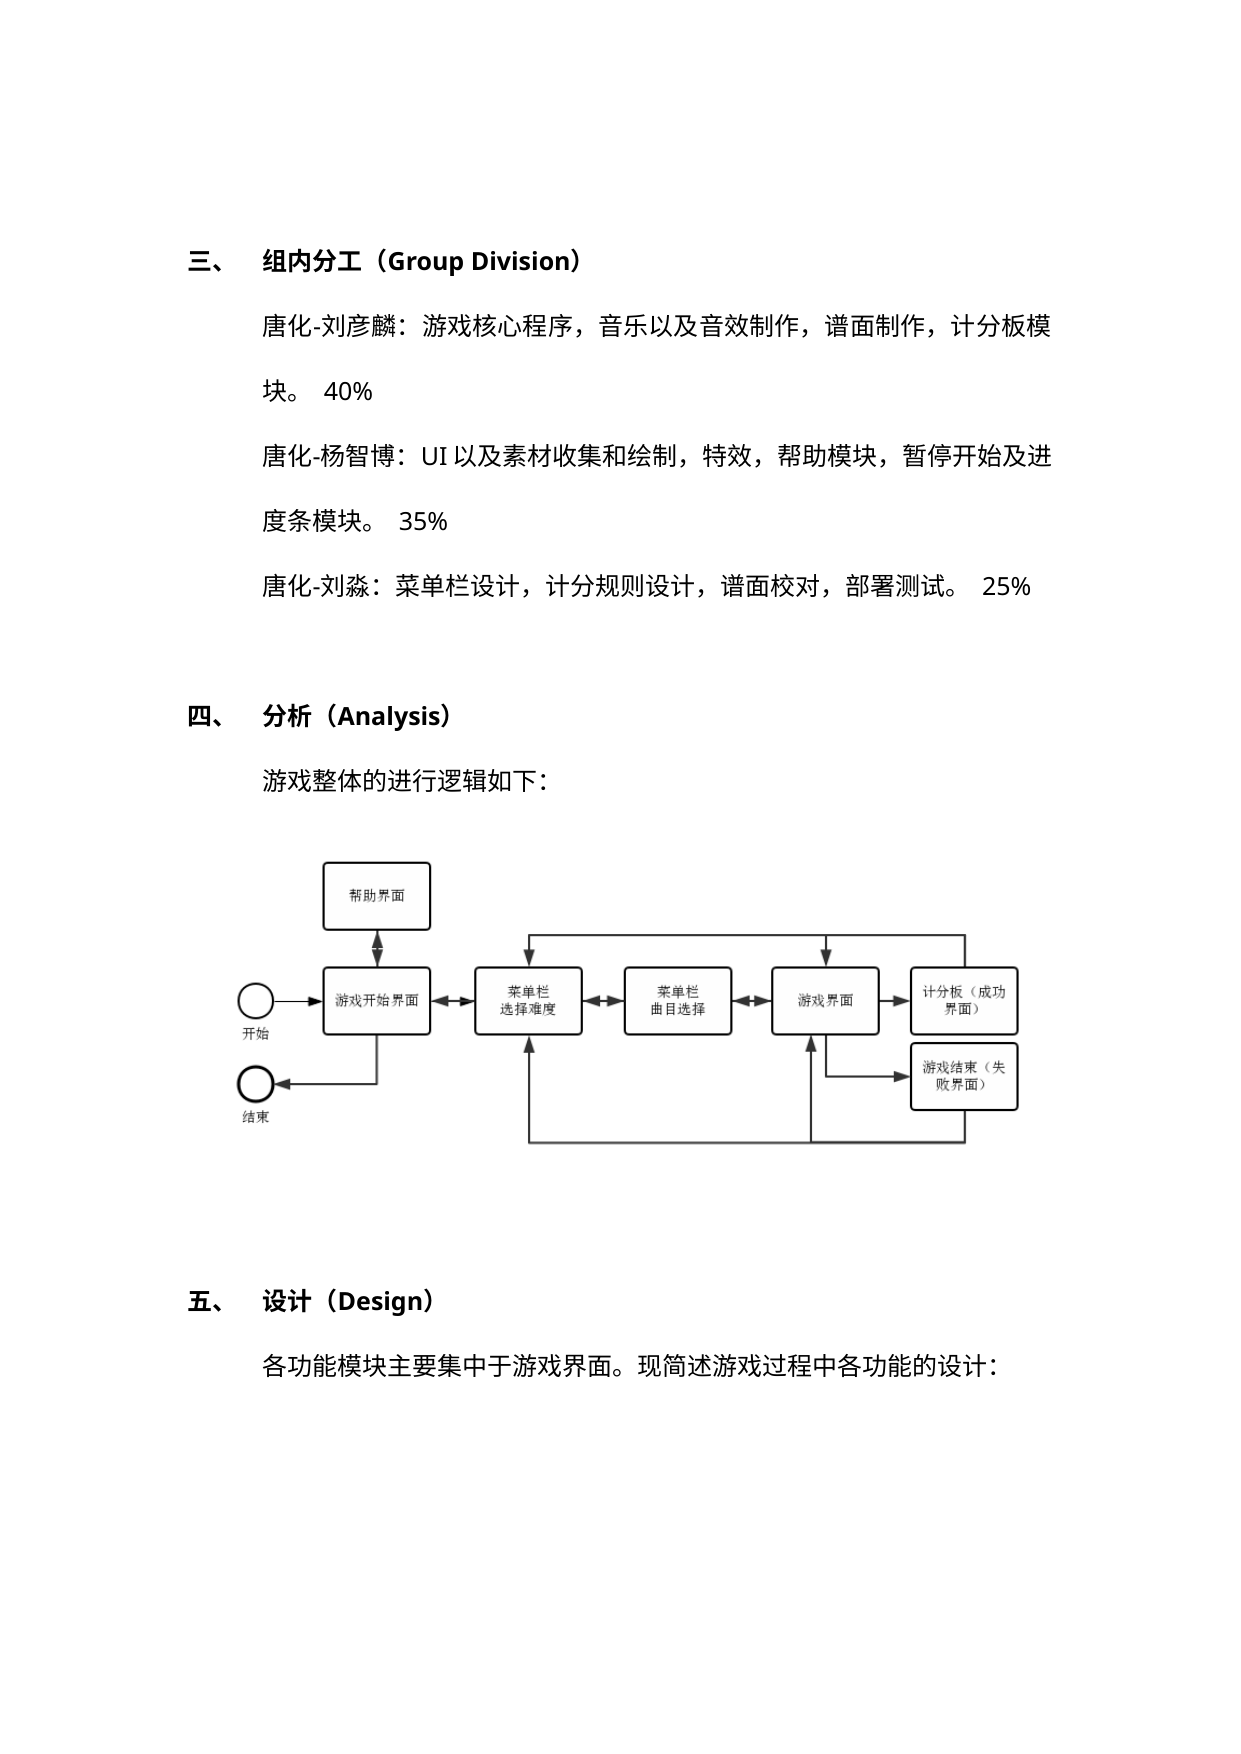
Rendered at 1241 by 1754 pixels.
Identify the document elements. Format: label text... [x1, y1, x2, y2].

list 唐化-刘彦麟：游戏核心程序，音乐以及音效制作，谱面制作，计分板模块。 40% [262, 292, 1053, 422]
list 唐化-刘淼：菜单栏设计，计分规则设计，谱面校对，部署测试。 25% [262, 552, 1053, 617]
list 游戏整体的进行逻辑如下： [262, 747, 1053, 812]
list 唐化-杨智博：UI以及素材收集和绘制，特效，帮助模块，暂停开始及进度条模块。 35% [262, 422, 1053, 552]
list 设计（Design） [187, 1267, 1053, 1332]
list 组内分工（Group Division） [187, 227, 1053, 292]
list 各功能模块主要集中于游戏界面。现简述游戏过程中各功能的设计： [262, 1332, 1053, 1397]
list 分析（Analysis） [187, 682, 1053, 747]
picture [187, 812, 1052, 1177]
